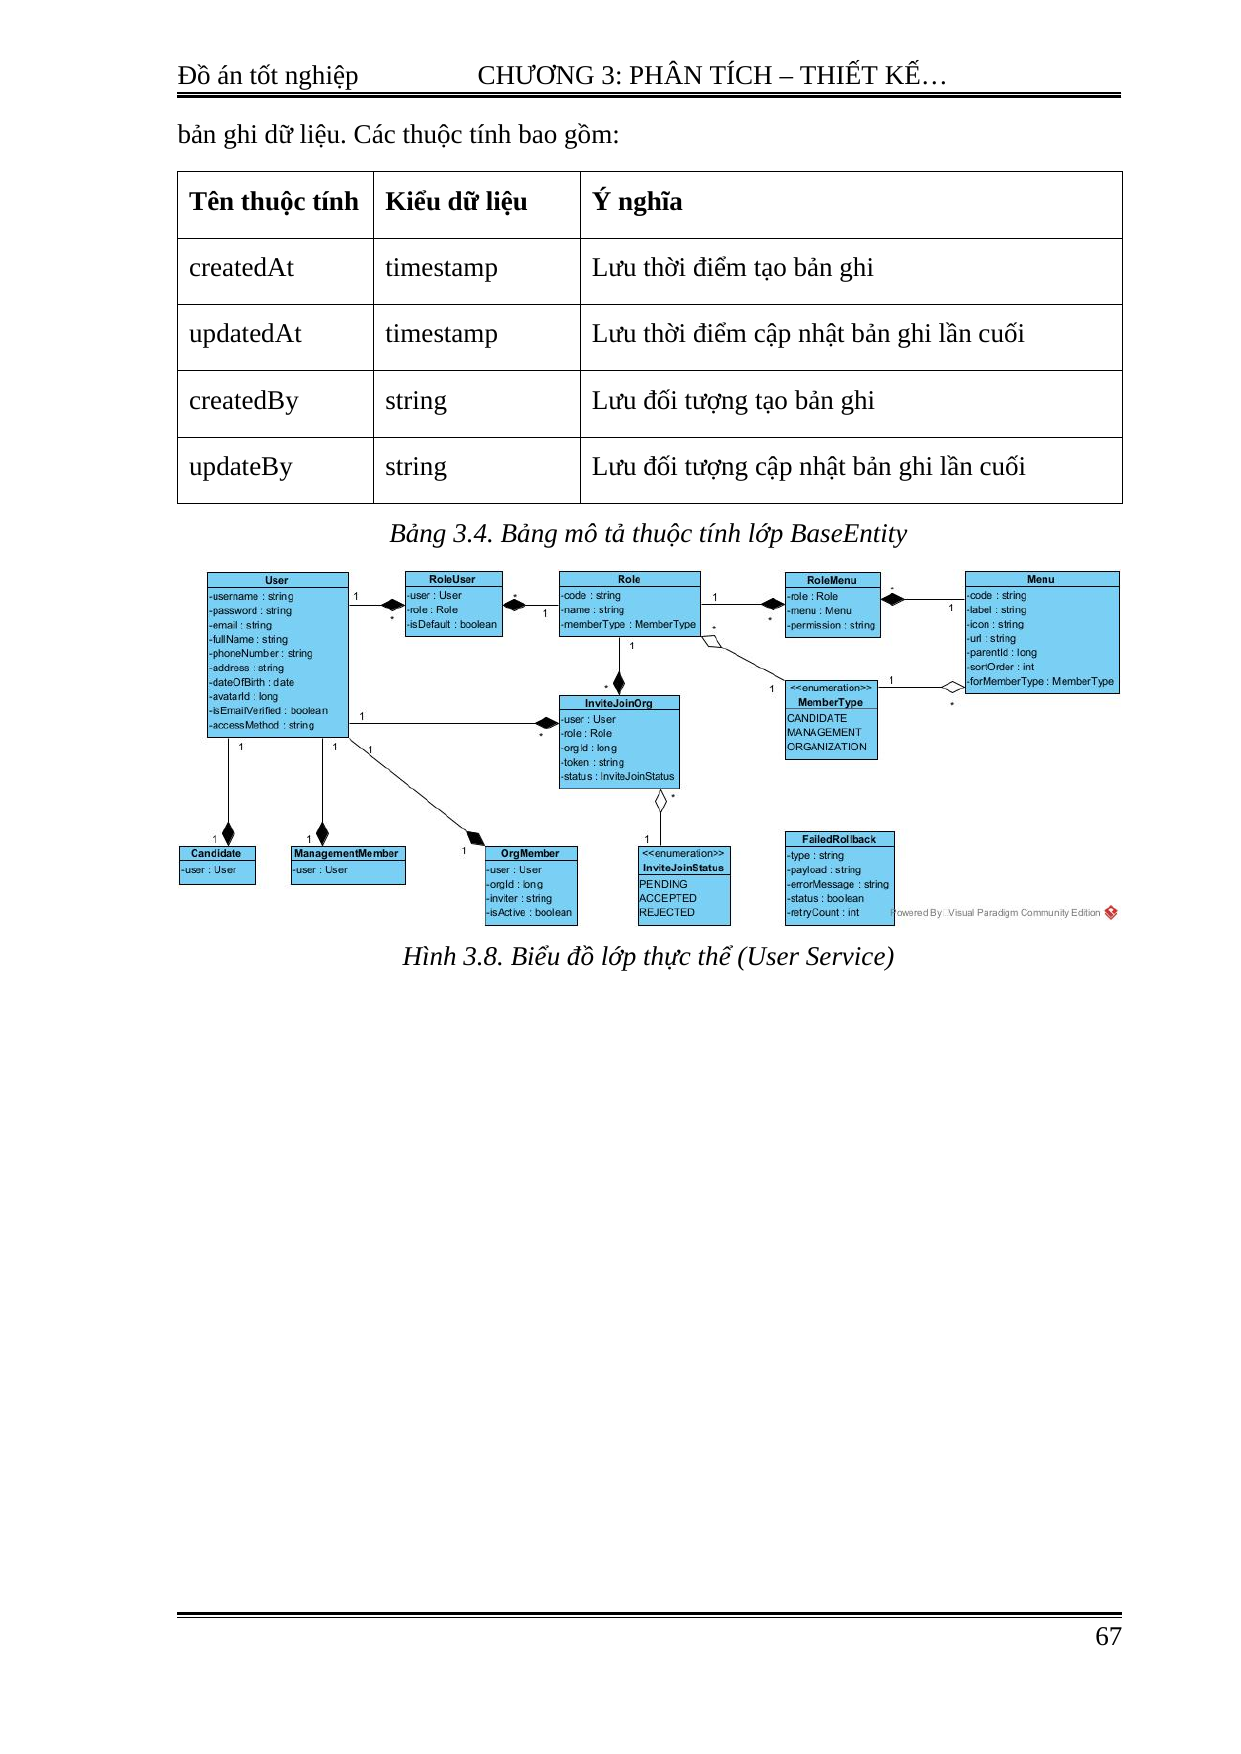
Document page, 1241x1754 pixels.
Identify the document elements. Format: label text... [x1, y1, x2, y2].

table_cell createdBy [178, 371, 373, 437]
table_cell timestamp [374, 239, 580, 304]
text Bảng 3.4. Bảng mô tả thuộc tính lớp BaseEntity [177, 517, 1122, 548]
table_cell Lưu thời điểm tạo bản ghi [581, 239, 1122, 304]
table_cell Lưu đối tượng cập nhật bản ghi lần cuối [581, 438, 1122, 503]
table_header Tên thuộc tính [178, 172, 373, 237]
table_header Ý nghĩa [581, 172, 1122, 237]
table_cell Lưu thời điểm cập nhật bản ghi lần cuối [581, 305, 1122, 370]
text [177, 118, 1122, 149]
table_cell updateBy [178, 438, 373, 503]
table_header Kiểu dữ liệu [374, 172, 580, 237]
text Hình 3.8. Biểu đồ lớp thực thể (User Service) [177, 940, 1122, 971]
table_cell string [374, 371, 580, 437]
picture [177, 569, 1122, 928]
table_cell timestamp [374, 305, 580, 370]
table_cell string [374, 438, 580, 503]
table_cell createdAt [178, 239, 373, 304]
table_cell Lưu đối tượng tạo bản ghi [581, 371, 1122, 437]
table_cell updatedAt [178, 305, 373, 370]
